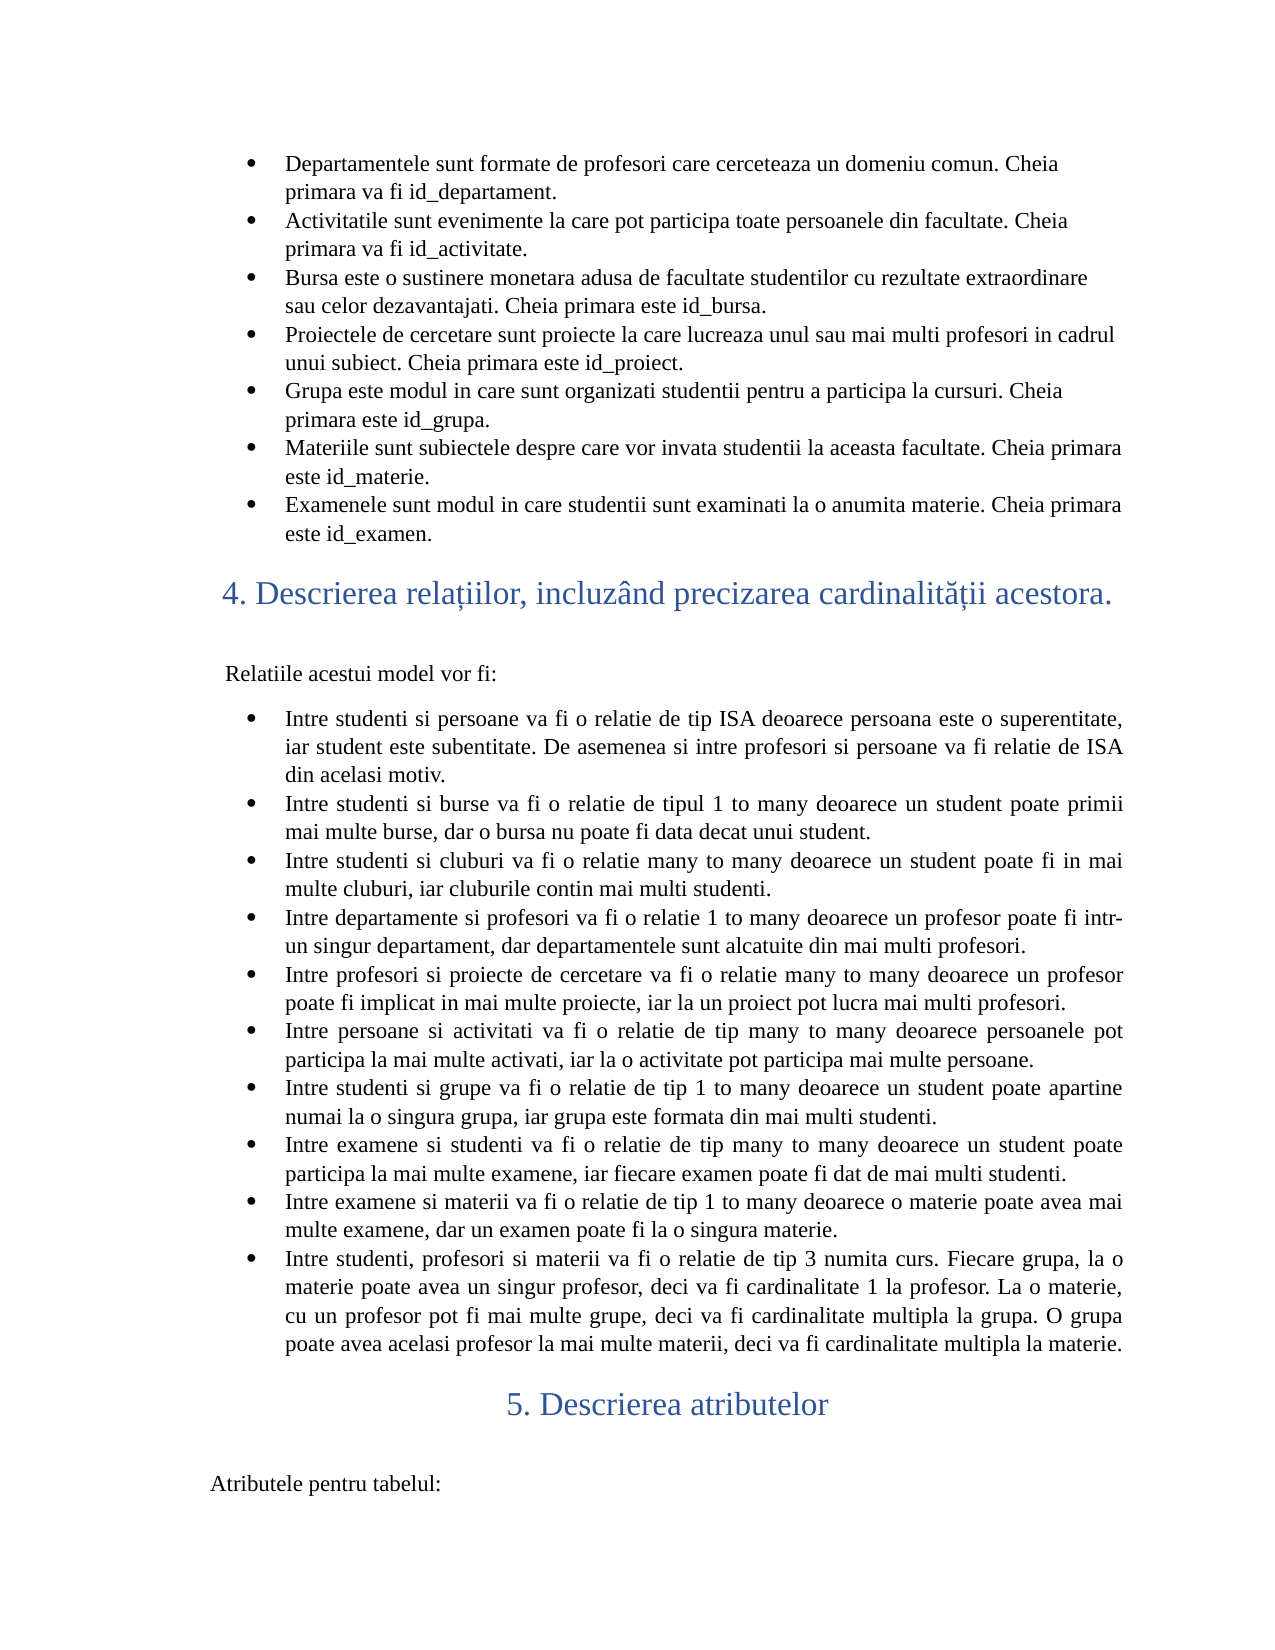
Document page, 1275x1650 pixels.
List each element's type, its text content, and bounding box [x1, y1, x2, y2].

list Intre examene si studenti va fi o relatie de tip many to many deoarece un student poate participa la mai multe examene, iar fiecare examen poate fi dat de mai multi studenti. [247, 1131, 1125, 1186]
list Departamentele sunt formate de profesori care cerceteaza un domeniu comun. Cheia primara va fi id_departament. [247, 150, 1125, 205]
list Intre studenti, profesori si materii va fi o relatie de tip 3 numita curs. Fiecare grupa, la o materie poate avea un singur profesor, deci va fi cardinalitate 1 la profesor. La o materie, cu un profesor pot fi mai multe grupe, deci va fi cardinalitate multipla la grupa. O grupa poate avea acelasi profesor la mai multe materii, deci va fi cardinalitate multipla la materie. [247, 1245, 1125, 1357]
list Materiile sunt subiectele despre care vor invata studentii la aceasta facultate. Cheia primara este id_materie. [247, 434, 1125, 489]
list Intre departamente si profesori va fi o relatie 1 to many deoarece un profesor poate fi intr-un singur departament, dar departamentele sunt alcatuite din mai multi profesori. [247, 904, 1125, 958]
list Grupa este modul in care sunt organizati studentii pentru a participa la cursuri. Cheia primara este id_grupa. [247, 377, 1125, 432]
text Relatiile acestui model vor fi: [150, 659, 1125, 686]
list Intre studenti si grupe va fi o relatie de tip 1 to many deoarece un student poate apartine numai la o singura grupa, iar grupa este formata din mai multi studenti. [247, 1074, 1125, 1129]
list Intre examene si materii va fi o relatie de tip 1 to many deoarece o materie poate avea mai multe examene, dar un examen poate fi la o singura materie. [247, 1188, 1125, 1243]
subtitle 4. Descrierea relațiilor, incluzând precizarea cardinalității acestora. [150, 573, 1125, 611]
list Activitatile sunt evenimente la care pot participa toate persoanele din facultate. Cheia primara va fi id_activitate. [247, 207, 1125, 262]
list Intre persoane si activitati va fi o relatie de tip many to many deoarece persoanele pot participa la mai multe activati, iar la o activitate pot participa mai multe persoane. [247, 1017, 1125, 1072]
text Atributele pentru tabelul: [150, 1470, 1125, 1497]
list Examenele sunt modul in care studentii sunt examinati la o anumita materie. Cheia primara este id_examen. [247, 491, 1125, 546]
list Intre profesori si proiecte de cercetare va fi o relatie many to many deoarece un profesor poate fi implicat in mai multe proiecte, iar la un proiect pot lucra mai multi profesori. [247, 961, 1125, 1015]
list Intre studenti si persoane va fi o relatie de tip ISA deoarece persoana este o superentitate, iar student este subentitate. De asemenea si intre profesori si persoane va fi relatie de ISA din acelasi motiv. [247, 705, 1125, 788]
subtitle 5. Descrierea atributelor [150, 1384, 1125, 1422]
list Bursa este o sustinere monetara adusa de facultate studentilor cu rezultate extraordinare sau celor dezavantajati. Cheia primara este id_bursa. [247, 264, 1125, 318]
list Intre studenti si cluburi va fi o relatie many to many deoarece un student poate fi in mai multe cluburi, iar cluburile contin mai multi studenti. [247, 847, 1125, 902]
list Intre studenti si burse va fi o relatie de tipul 1 to many deoarece un student poate primii mai multe burse, dar o bursa nu poate fi data decat unui student. [247, 790, 1125, 845]
list Proiectele de cercetare sunt proiecte la care lucreaza unul sau mai multi profesori in cadrul unui subiect. Cheia primara este id_proiect. [247, 321, 1125, 375]
